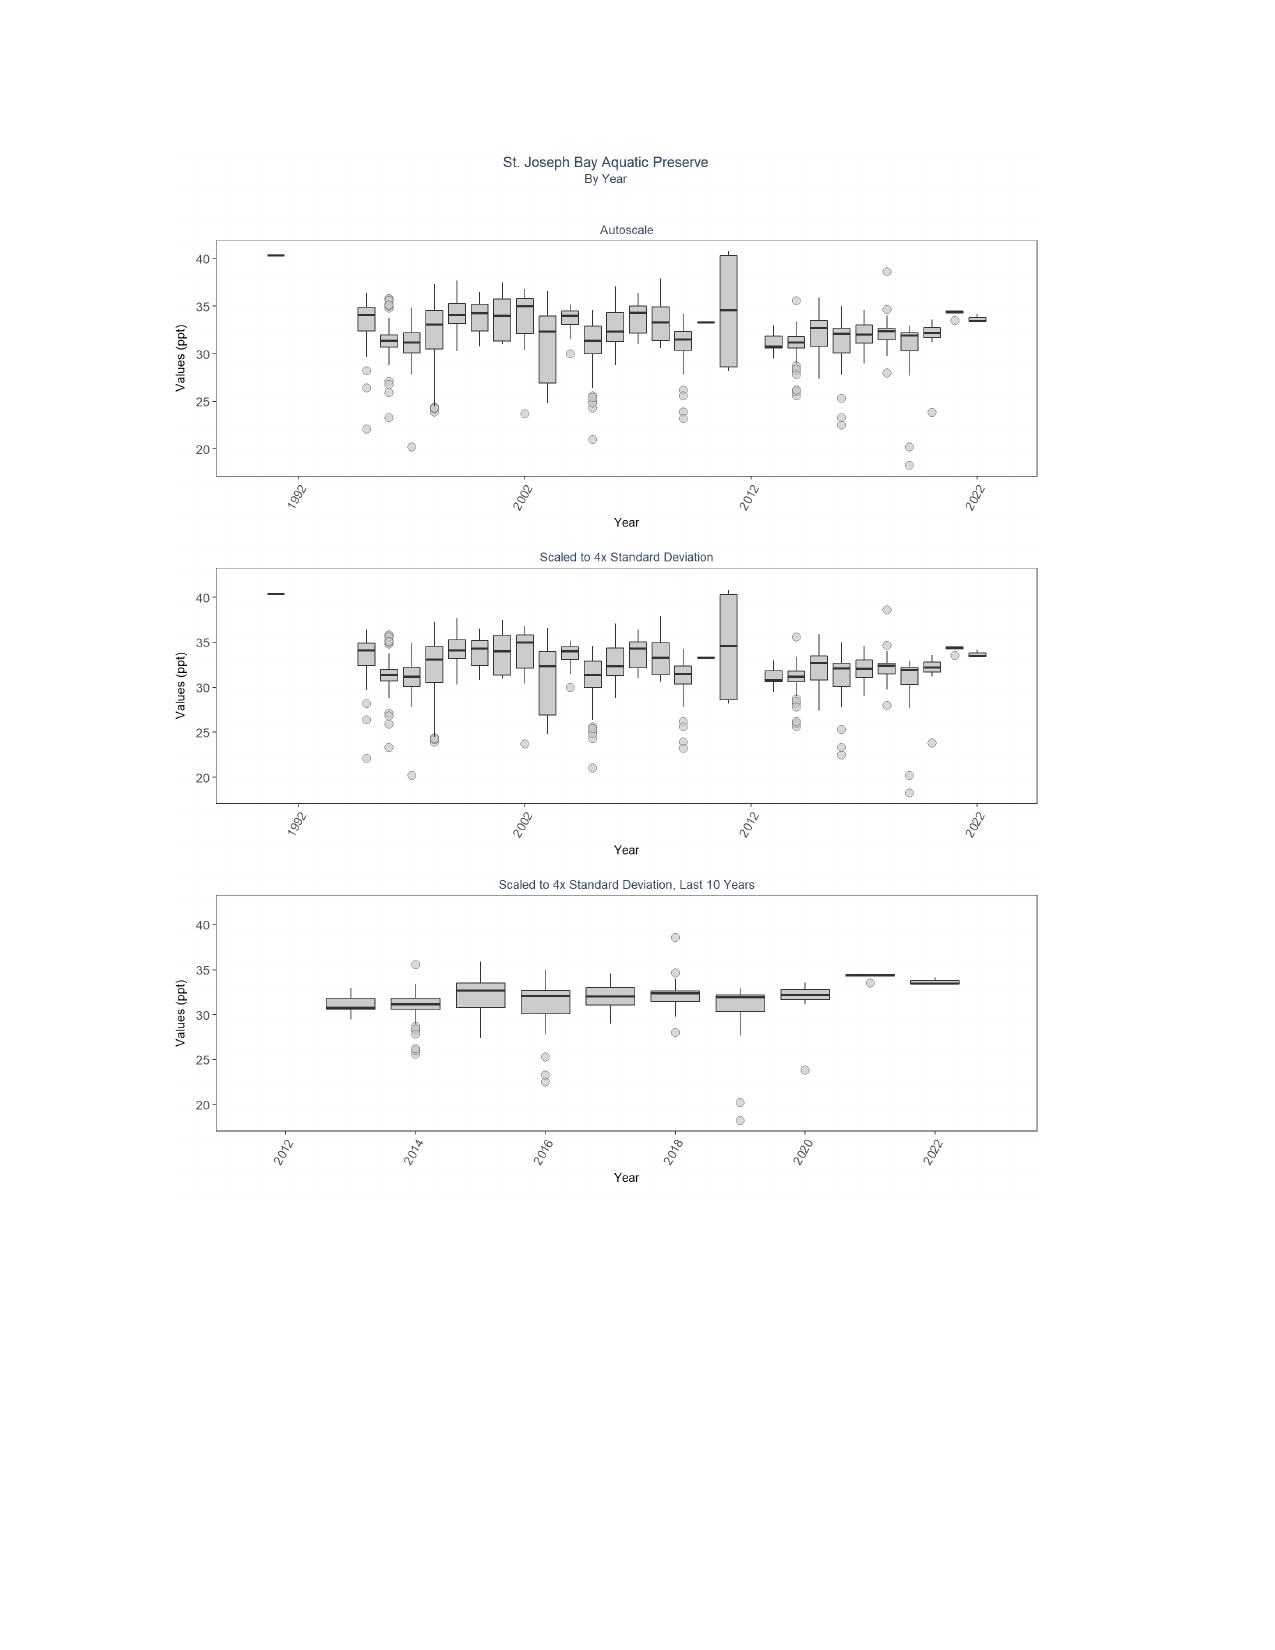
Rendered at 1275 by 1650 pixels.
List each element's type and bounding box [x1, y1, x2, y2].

picture [168, 150, 1044, 1200]
